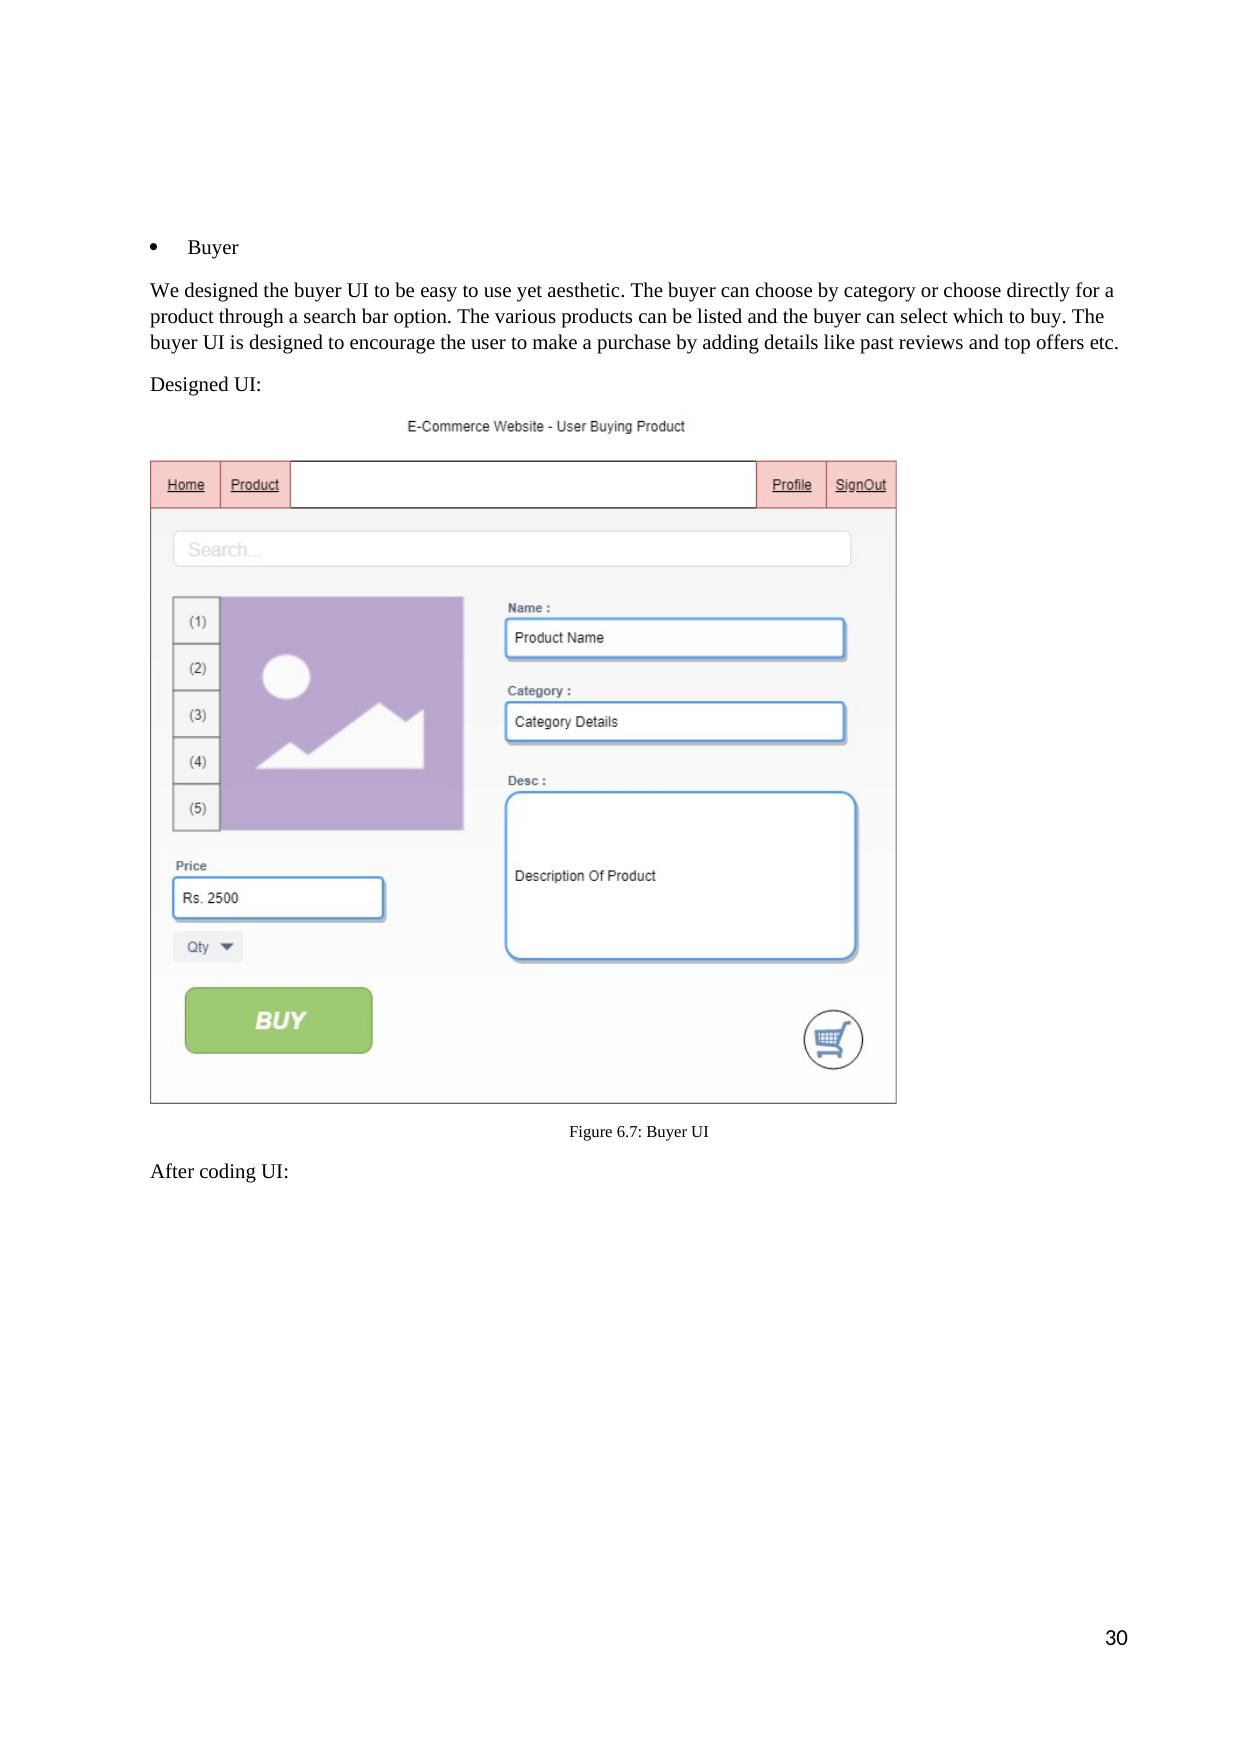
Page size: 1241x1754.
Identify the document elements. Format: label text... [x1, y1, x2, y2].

picture [150, 415, 897, 1104]
text Figure 6.7: Buyer UI [150, 1122, 1128, 1141]
text After coding UI: [150, 1159, 1128, 1183]
list Buyer [150, 235, 1128, 259]
text We designed the buyer UI to be easy to use yet aesthetic. The buyer can choose by category or choose directly for a product through a search bar option. The various products can be listed and the buyer can select which to buy. The buyer UI is designed to encourage the user to make a purchase by adding details like past reviews and top offers etc. [150, 278, 1128, 354]
text Designed UI: [150, 372, 1128, 396]
